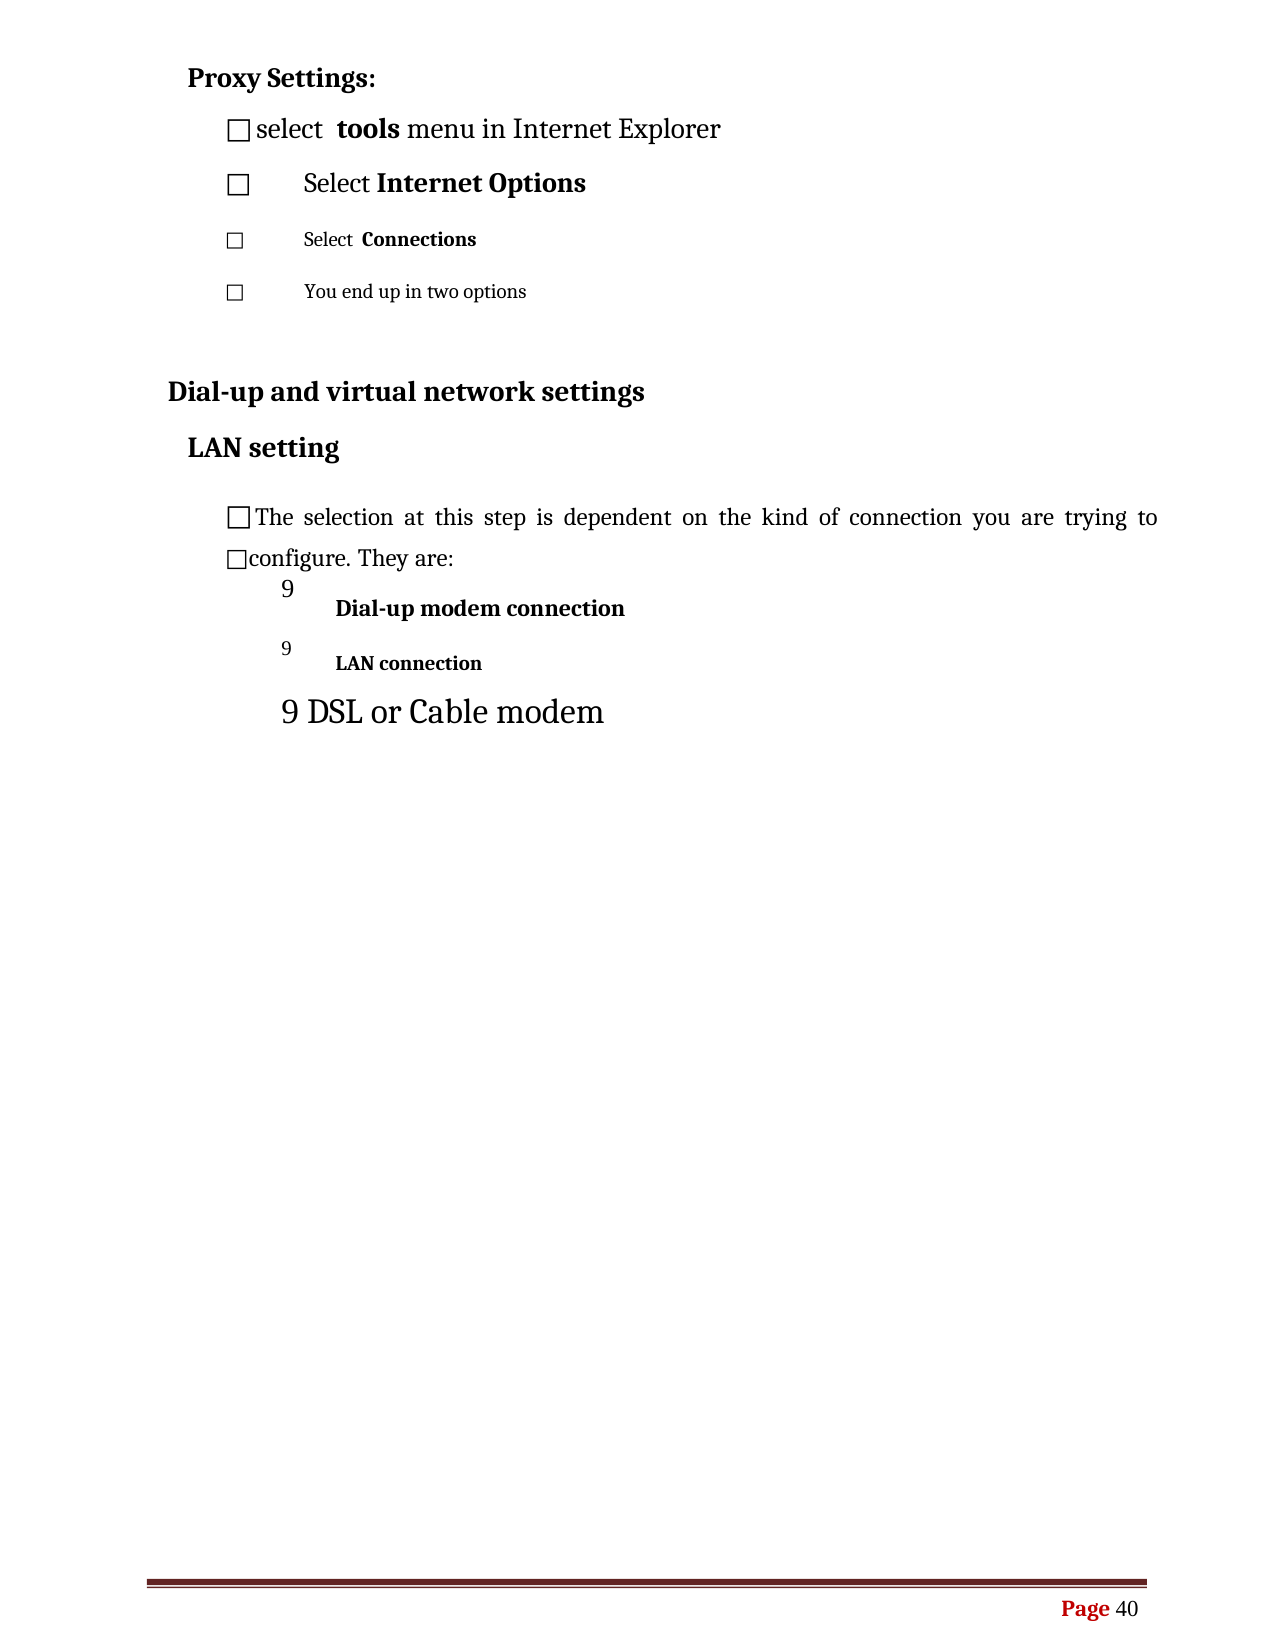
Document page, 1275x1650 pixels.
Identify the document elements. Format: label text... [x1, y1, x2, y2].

list select tools menu in Internet Explorer [225, 112, 1225, 146]
list Select Internet Options [225, 167, 1225, 200]
subtitle  DSL or Cable modem [281, 697, 1225, 731]
text  LAN connection [281, 636, 1225, 676]
list The selection at this step is dependent on the kind of connection you are trying to [225, 499, 1225, 532]
text Proxy Settings: [187, 62, 1225, 95]
list You end up in two options [225, 279, 1225, 303]
subtitle LAN setting [187, 436, 1225, 463]
text Dial-up and virtual network settings [168, 376, 1110, 408]
text □configure. They are: [225, 544, 1225, 573]
text  Dial-up modem connection [281, 574, 1225, 623]
list Select Connections [225, 227, 1225, 251]
